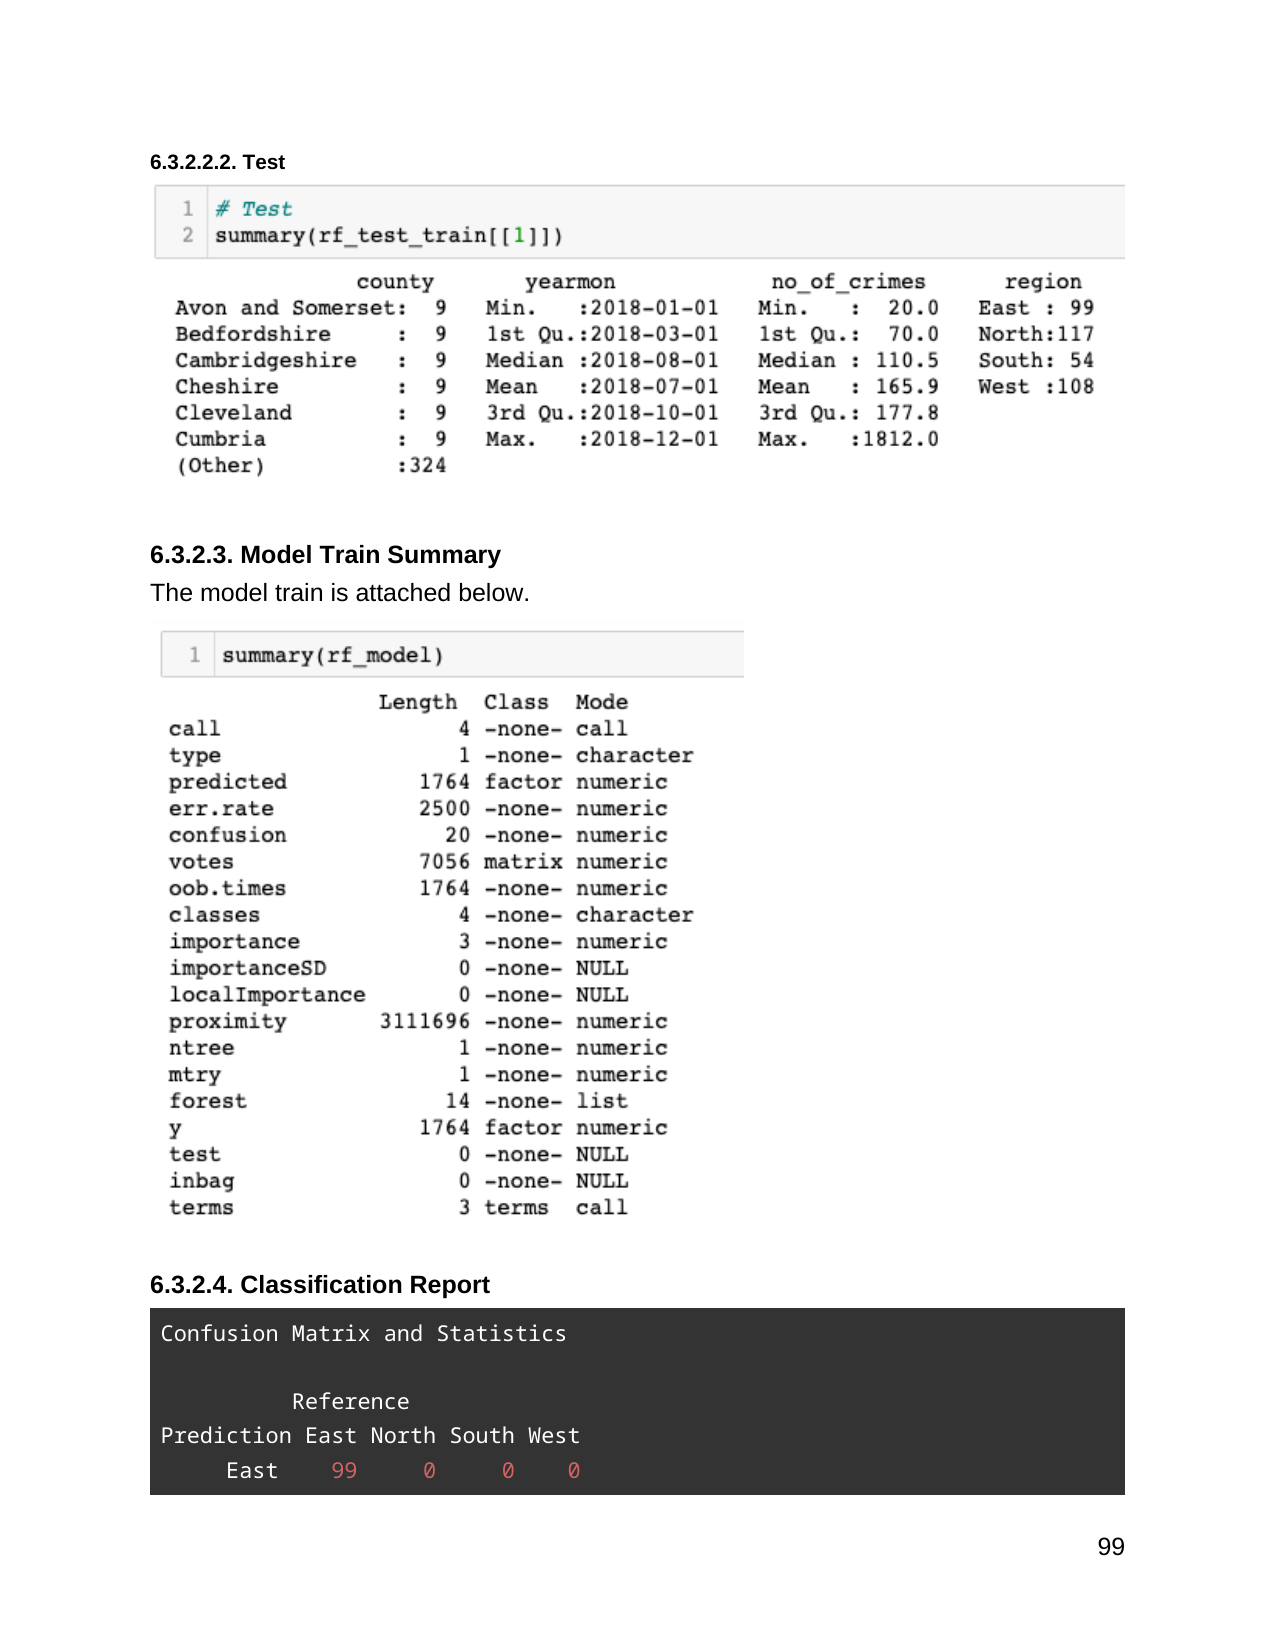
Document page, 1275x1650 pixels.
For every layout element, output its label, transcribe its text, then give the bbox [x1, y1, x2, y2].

text The model train is attached below. [150, 577, 1125, 606]
picture [150, 620, 744, 1227]
subtitle 6.3.2.2.2. Test [150, 150, 1125, 174]
subtitle 6.3.2.3. Model Train Summary [150, 540, 1125, 569]
subtitle 6.3.2.4. Classification Report [150, 1270, 1125, 1299]
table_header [150, 1308, 1125, 1495]
picture [150, 182, 1125, 497]
